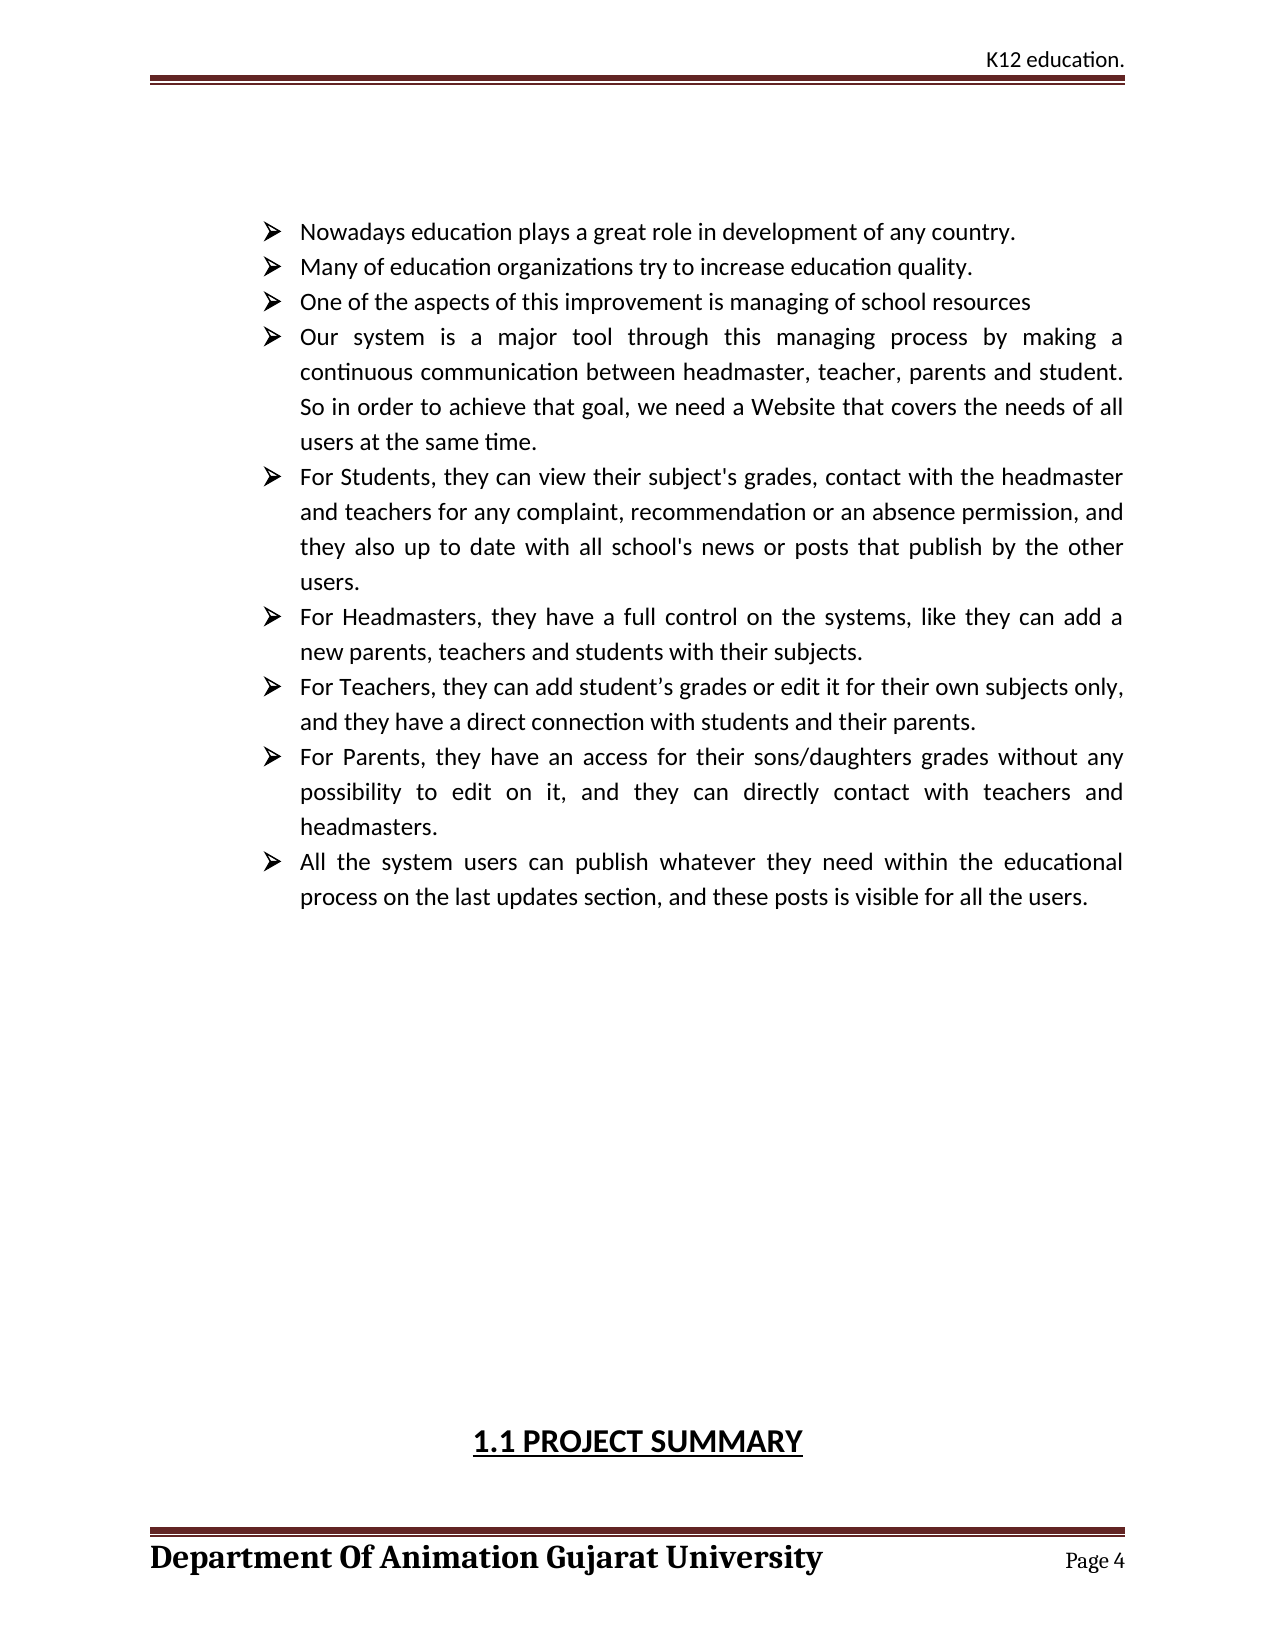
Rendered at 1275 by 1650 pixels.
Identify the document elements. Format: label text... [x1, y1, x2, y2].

list One of the aspects of this improvement is managing of school resources [262, 286, 1125, 317]
list For Headmasters, they have a full control on the systems, like they can add a new parents, teachers and students with their subjects. [262, 601, 1125, 667]
list For Teachers, they can add student’s grades or edit it for their own subjects only, and they have a direct connection with students and their parents. [262, 671, 1125, 737]
list Many of education organizations try to increase education quality. [262, 251, 1125, 282]
text 1.1 PROJECT SUMMARY [150, 1420, 1125, 1461]
list For Students, they can view their subject's grades, contact with the headmaster and teachers for any complaint, recommendation or an absence permission, and they also up to date with all school's news or posts that publish by the other users. [262, 461, 1125, 597]
list For Parents, they have an access for their sons/daughters grades without any possibility to edit on it, and they can directly contact with teachers and headmasters. [262, 741, 1125, 842]
list Nowadays education plays a great role in development of any country. [262, 216, 1125, 247]
list All the system users can publish whatever they need within the educational process on the last updates section, and these posts is visible for all the users. [262, 846, 1125, 912]
list Our system is a major tool through this managing process by making a continuous communication between headmaster, teacher, parents and student. So in order to achieve that goal, we need a Website that covers the needs of all users at the same time. [262, 321, 1125, 457]
